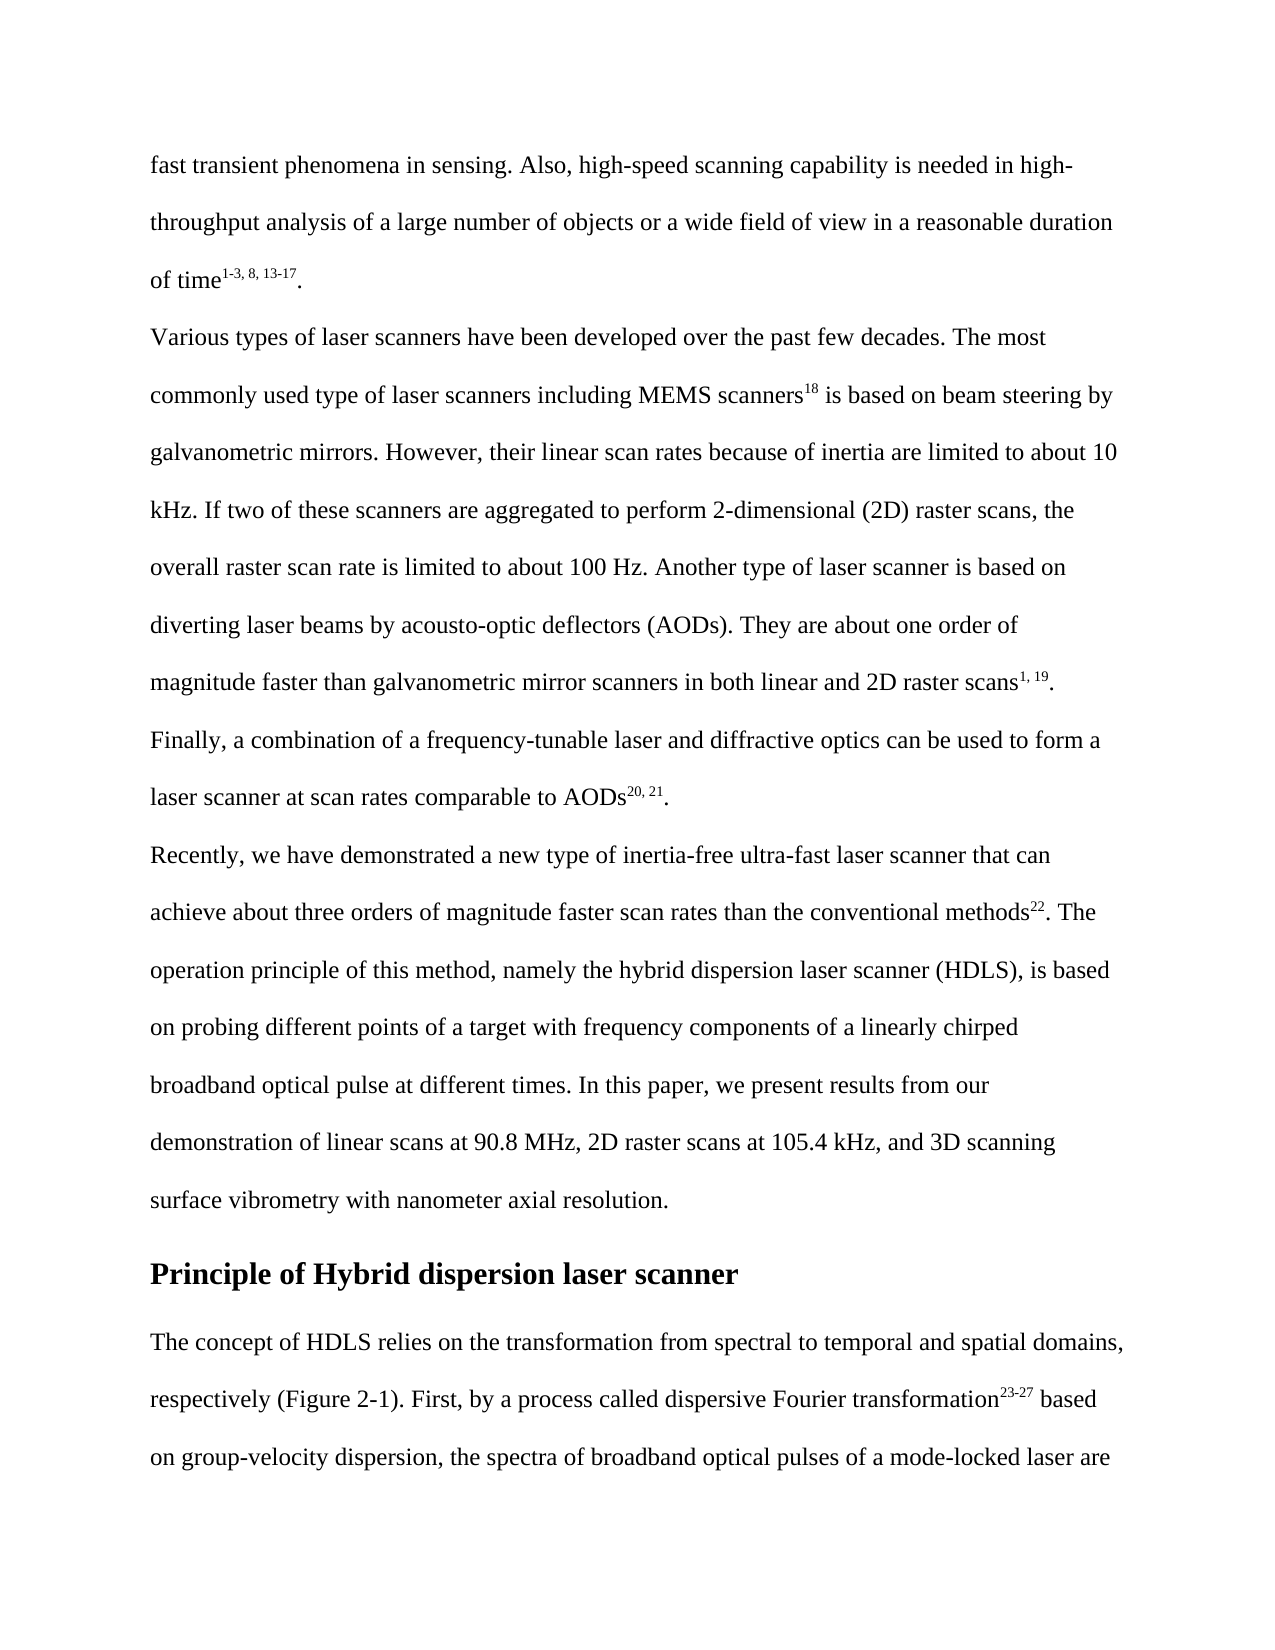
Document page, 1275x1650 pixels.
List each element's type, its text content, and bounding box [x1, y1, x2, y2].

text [150, 1327, 1125, 1471]
text Recently, we have demonstrated a new type of inertia-free ultra-fast laser scanner that can achieve about three orders of magnitude faster scan rates than the conventional methods22. The operation principle of this method, namely the hybrid dispersion laser scanner (HDLS), is based on probing different points of a target with frequency components of a linearly chirped broadband optical pulse at different times. In this paper, we present results from our demonstration of linear scans at 90.8 MHz, 2D raster scans at 105.4 kHz, and 3D scanning surface vibrometry with nanometer axial resolution. [150, 840, 1125, 1214]
text Various types of laser scanners have been developed over the past few decades. The most commonly used type of laser scanners including MEMS scanners18 is based on beam steering by galvanometric mirrors. However, their linear scan rates because of inertia are limited to about 10 kHz. If two of these scanners are aggregated to perform 2-dimensional (2D) raster scans, the overall raster scan rate is limited to about 100 Hz. Another type of laser scanner is based on diverting laser beams by acousto-optic deflectors (AODs). They are about one order of magnitude faster than galvanometric mirror scanners in both linear and 2D raster scans1, 19. Finally, a combination of a frequency-tunable laser and diffractive optics can be used to form a laser scanner at scan rates comparable to AODs20, 21. [150, 322, 1125, 811]
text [150, 150, 1125, 294]
subtitle Principle of Hybrid dispersion laser scanner [150, 1255, 1125, 1291]
